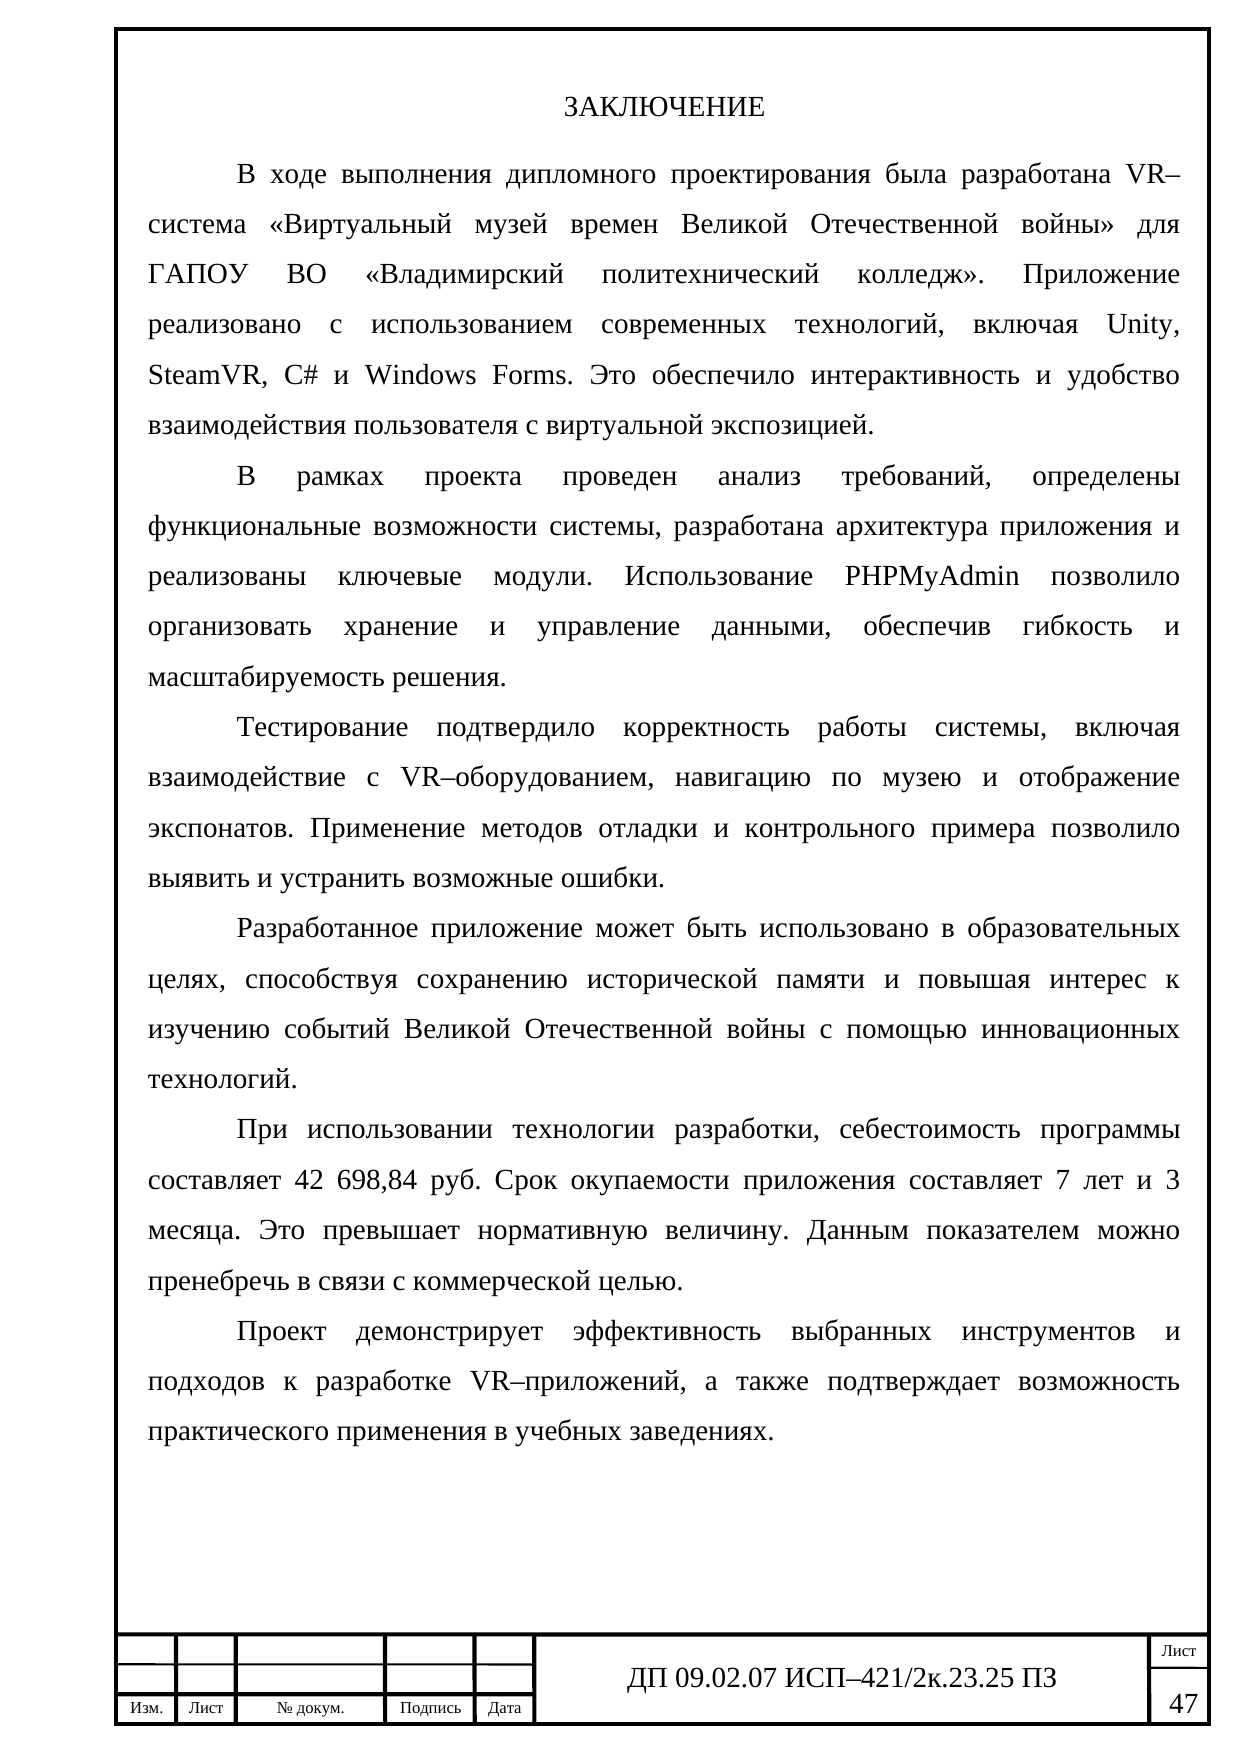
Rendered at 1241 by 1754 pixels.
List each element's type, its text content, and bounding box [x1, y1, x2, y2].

text ЗАКЛЮЧЕНИЕ [148, 89, 1181, 122]
text В рамках проекта проведен анализ требований, определены функциональные возможности системы, разработана архитектура приложения и реализованы ключевые модули. Использование PHPMyAdmin позволило организовать хранение и управление данными, обеспечив гибкость и масштабируемость решения. [148, 458, 1181, 692]
text Разработанное приложение может быть использовано в образовательных целях, способствуя сохранению исторической памяти и повышая интерес к изучению событий Великой Отечественной войны с помощью инновационных технологий. [148, 910, 1181, 1095]
text При использовании технологии разработки, себестоимость программы составляет 42 698,84 руб. Срок окупаемости приложения составляет 7 лет и 3 месяца. Это превышает нормативную величину. Данным показателем можно пренебречь в связи с коммерческой целью. [148, 1112, 1181, 1296]
text В ходе выполнения дипломного проектирования была разработана VR–система «Виртуальный музей времен Великой Отечественной войны» для ГАПОУ ВО «Владимирский политехнический колледж». Приложение реализовано с использованием современных технологий, включая Unity, SteamVR, C# и Windows Forms. Это обеспечило интерактивность и удобство взаимодействия пользователя с виртуальной экспозицией. [148, 156, 1181, 441]
text Тестирование подтвердило корректность работы системы, включая взаимодействие с VR–оборудованием, навигацию по музею и отображение экспонатов. Применение методов отладки и контрольного примера позволило выявить и устранить возможные ошибки. [148, 709, 1181, 894]
text Проект демонстрирует эффективность выбранных инструментов и подходов к разработке VR–приложений, а также подтверждает возможность практического применения в учебных заведениях. [148, 1313, 1181, 1447]
